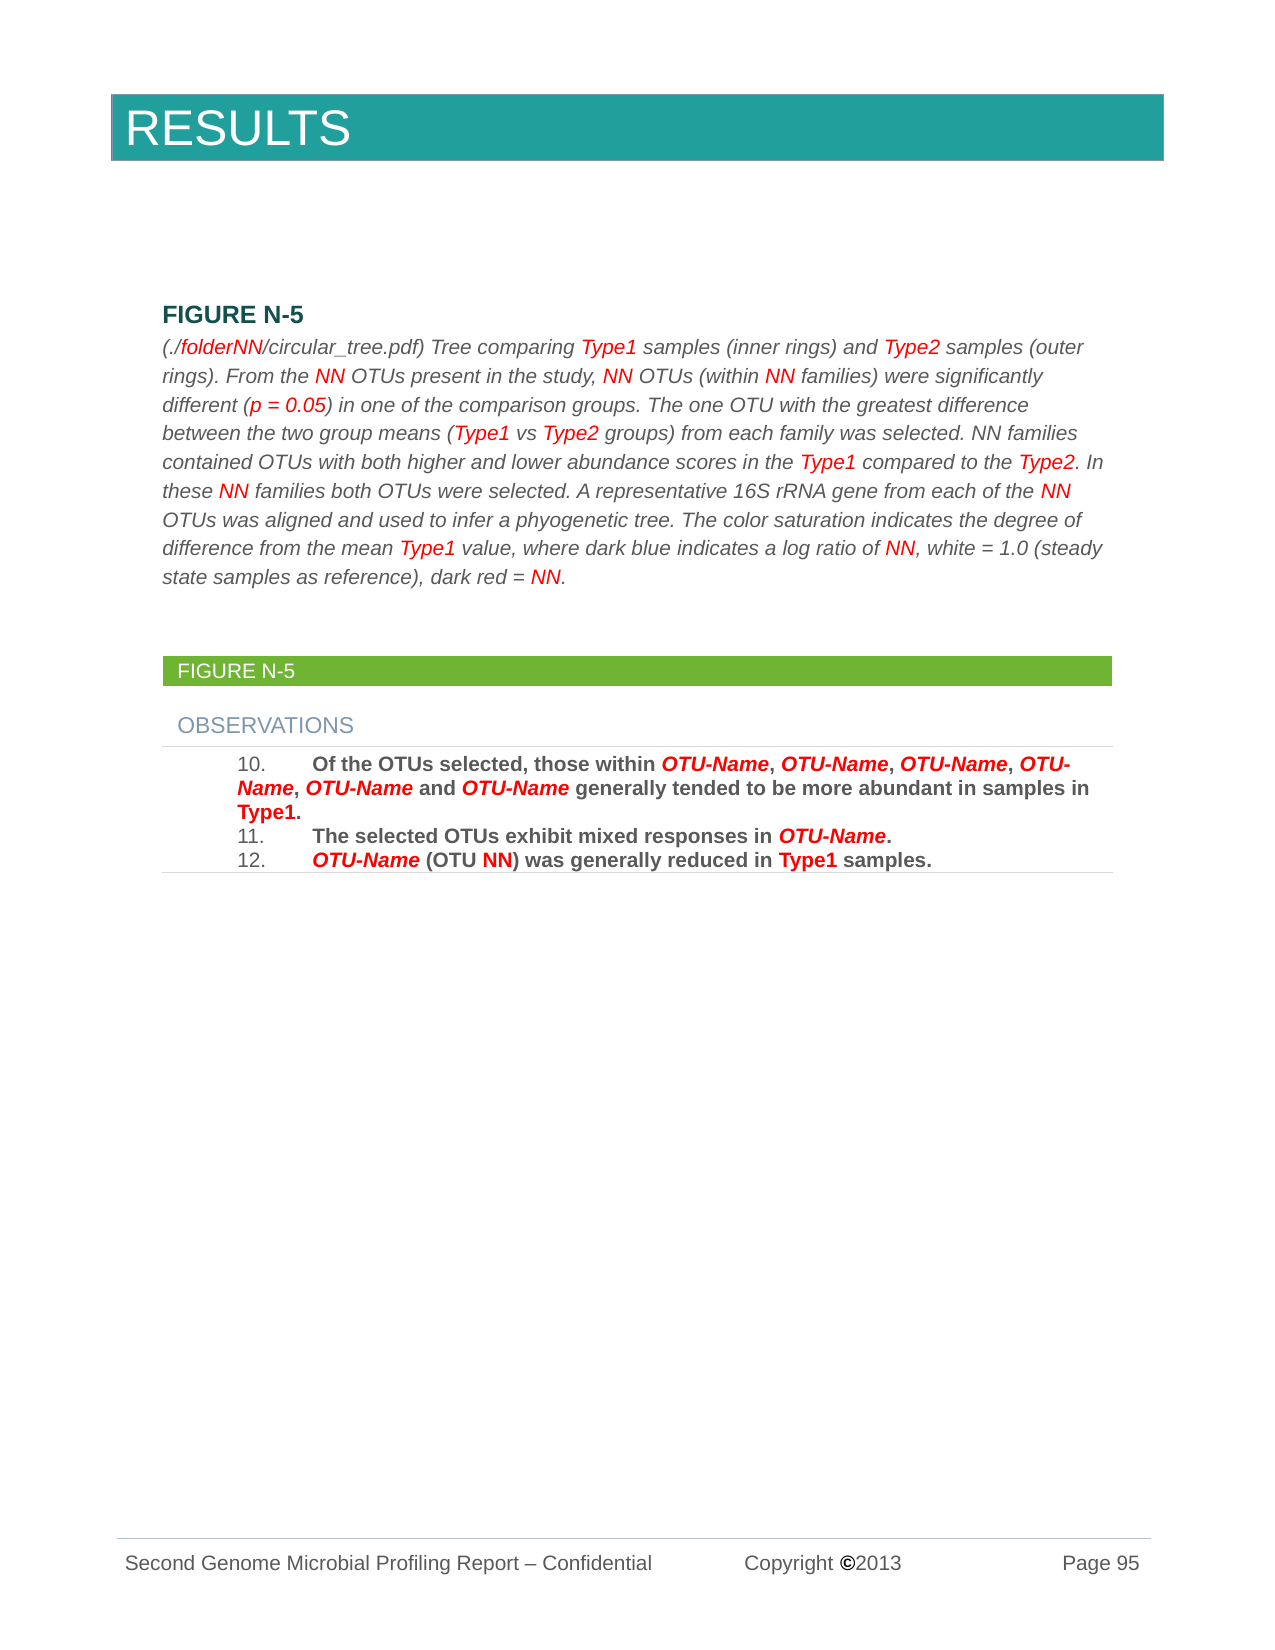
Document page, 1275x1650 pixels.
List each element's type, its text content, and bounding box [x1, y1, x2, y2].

subtitle Figure N-5 [165, 657, 1111, 685]
subtitle Figure N-5 [162, 300, 1113, 329]
text (./folderNN/circular_tree.pdf) Tree comparing Type1 samples (inner rings) and Type2 samples (outer rings). From the NN OTUs present in the study, NN OTUs (within NN families) were significantly different (p = 0.05) in one of the comparison groups. The one OTU with the greatest difference between the two group means (Type1 vs Type2 groups) from each family was selected. NN families contained OTUs with both higher and lower abundance scores in the Type1 compared to the Type2. In these NN families both OTUs were selected. A representative 16S rRNA gene from each of the NN OTUs was aligned and used to infer a phyogenetic tree. The color saturation indicates the degree of difference from the mean Type1 value, where dark blue indicates a log ratio of NN, white = 1.0 (steady state samples as reference), dark red = NN. [162, 335, 1113, 589]
table_cell Of the OTUs selected, those within OTU-Name, OTU-Name, OTU-Name, OTU-Name, OTU-Name and OTU-Name generally tended to be more abundant in samples in Type1. The selected OTUs exhibit mixed responses in OTU-Name. OTU-Name (OTU NN) was generally reduced in Type1 samples. [162, 747, 1113, 872]
table_header Observations [162, 708, 1113, 746]
